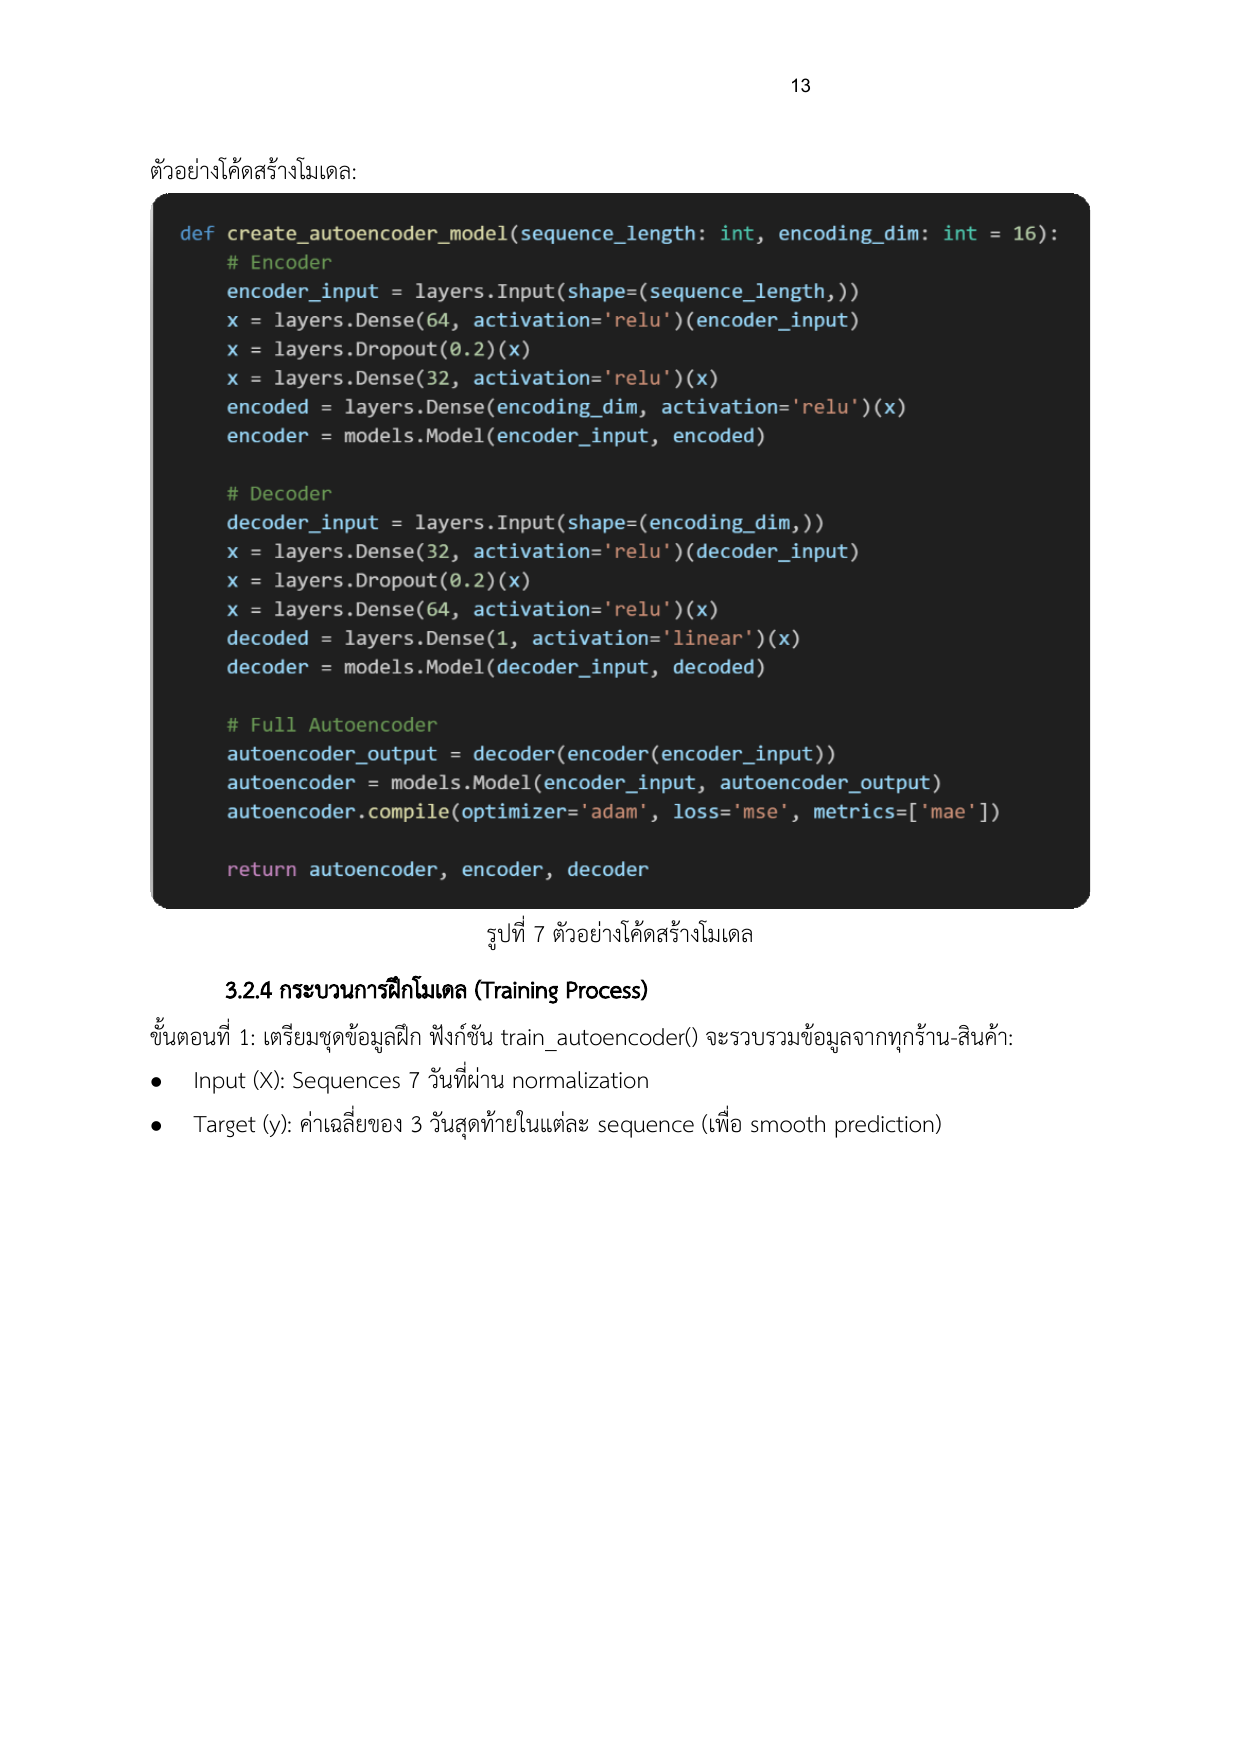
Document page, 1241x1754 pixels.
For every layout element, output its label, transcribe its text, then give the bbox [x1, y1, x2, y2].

text ตัวอย่างโค้ดสร้างโมเดล: [150, 150, 1090, 188]
list Target (y): ค่าเฉลี่ยของ 3 วันสุดท้ายในแต่ละ sequence (เพื่อ smooth prediction) [150, 1103, 1090, 1140]
list Input (X): Sequences 7 วันที่ผ่าน normalization [150, 1059, 1090, 1097]
text รูปที่ 7 ตัวอย่างโค้ดสร้างโมเดล [150, 913, 1090, 950]
picture [150, 193, 1091, 909]
text ขั้นตอนที่ 1: เตรียมชุดข้อมูลฝึก ฟังก์ชัน train_autoencoder() จะรวบรวมข้อมูลจากทุกร้าน-สินค้า: [150, 1016, 1090, 1054]
subtitle 3.2.4 กระบวนการฝึกโมเดล (Training Process) [150, 968, 1090, 1006]
